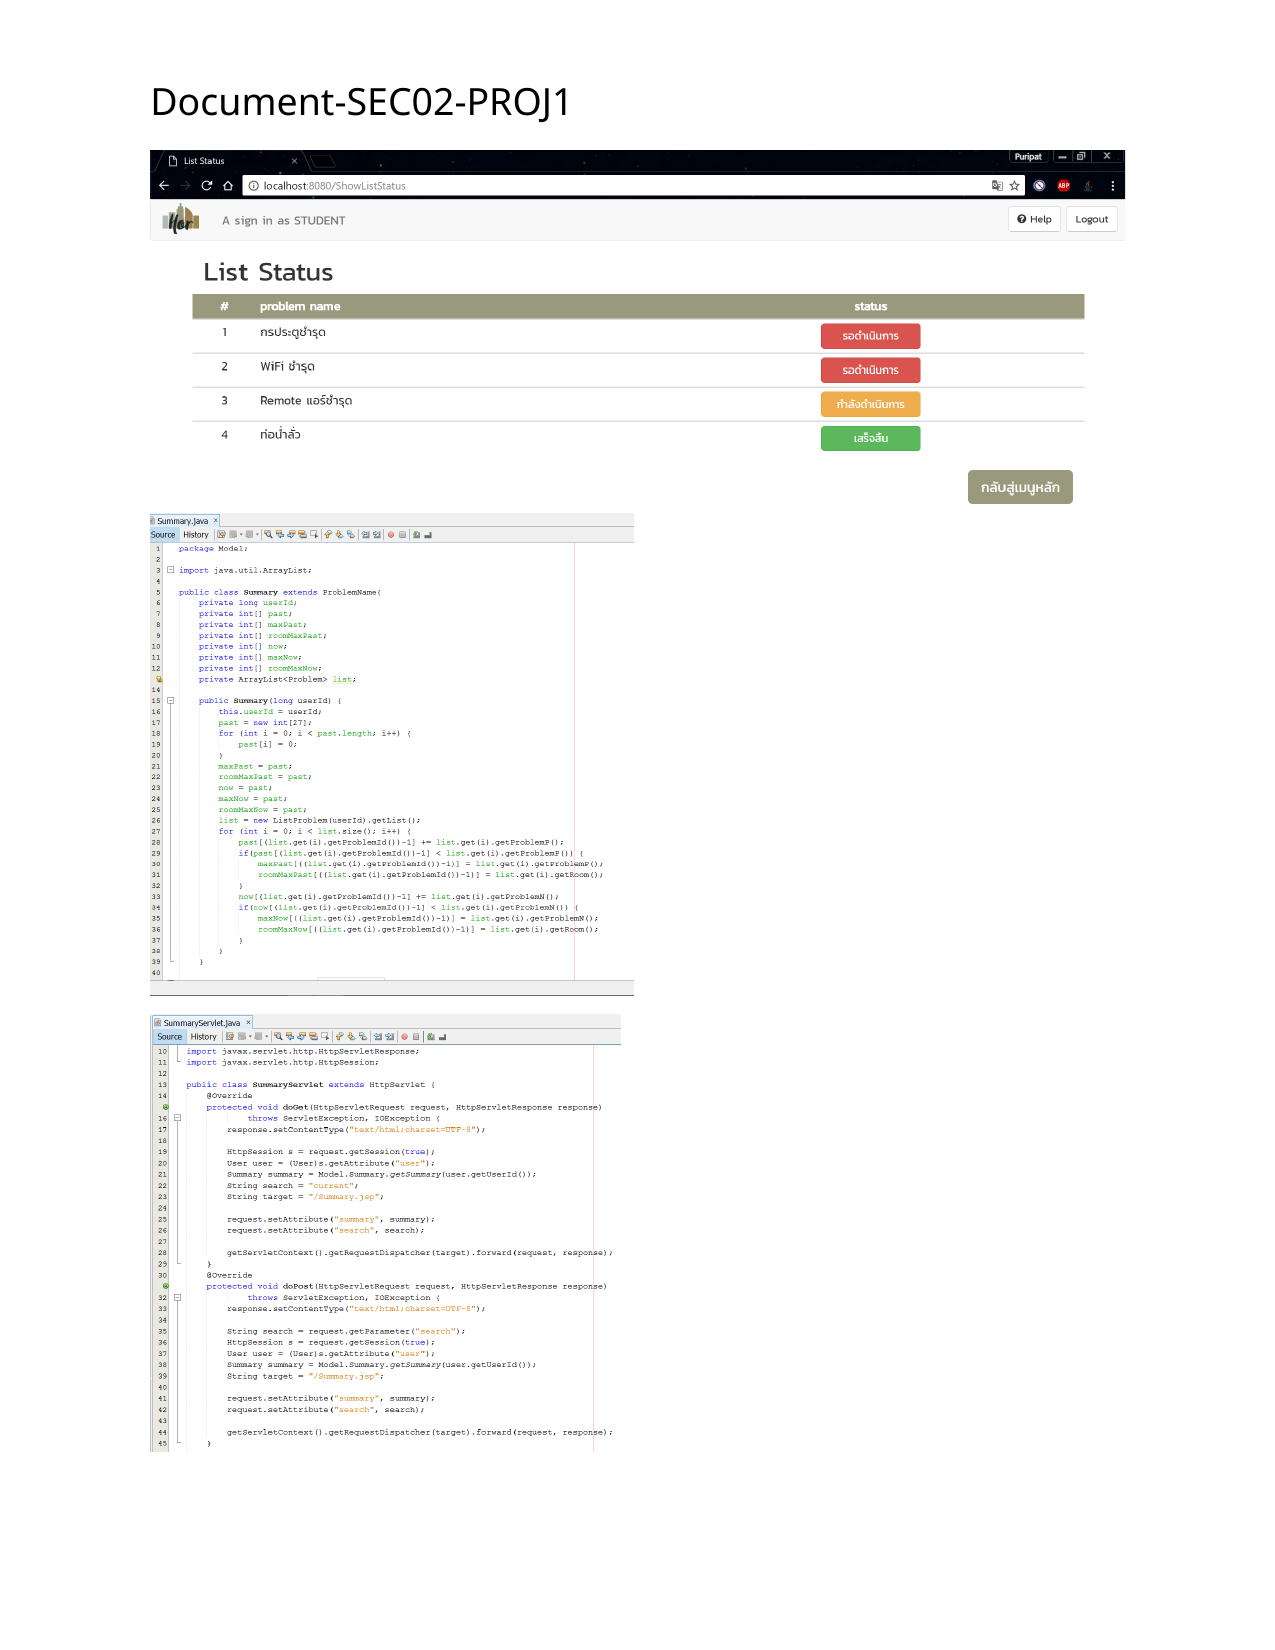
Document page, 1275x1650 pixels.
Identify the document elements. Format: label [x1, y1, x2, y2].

picture [150, 513, 634, 996]
picture [150, 1014, 621, 1452]
picture [150, 150, 1125, 512]
